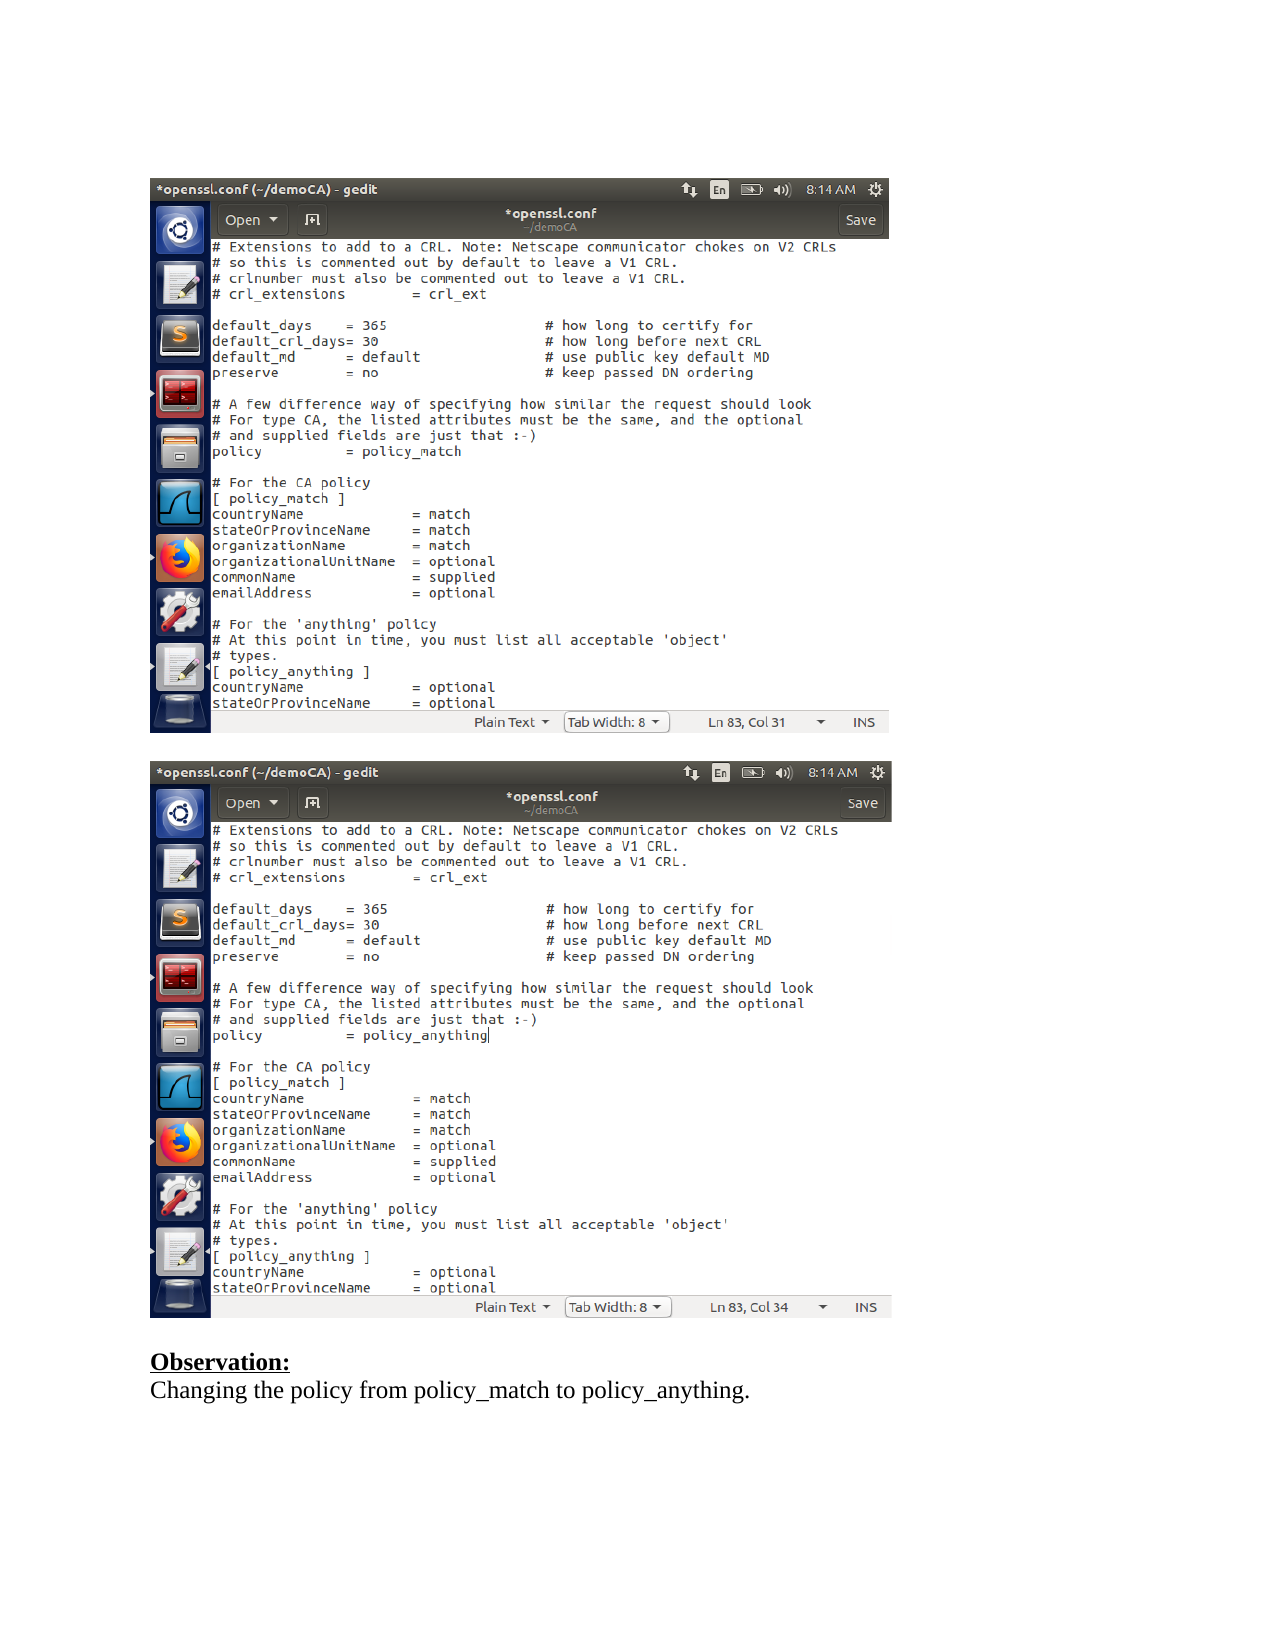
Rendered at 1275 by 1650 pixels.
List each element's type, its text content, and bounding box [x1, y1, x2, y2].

picture [150, 761, 892, 1318]
text Observation: [150, 1347, 1125, 1376]
text Changing the policy from policy_match to policy_anything. [150, 1376, 1125, 1404]
picture [150, 178, 889, 733]
